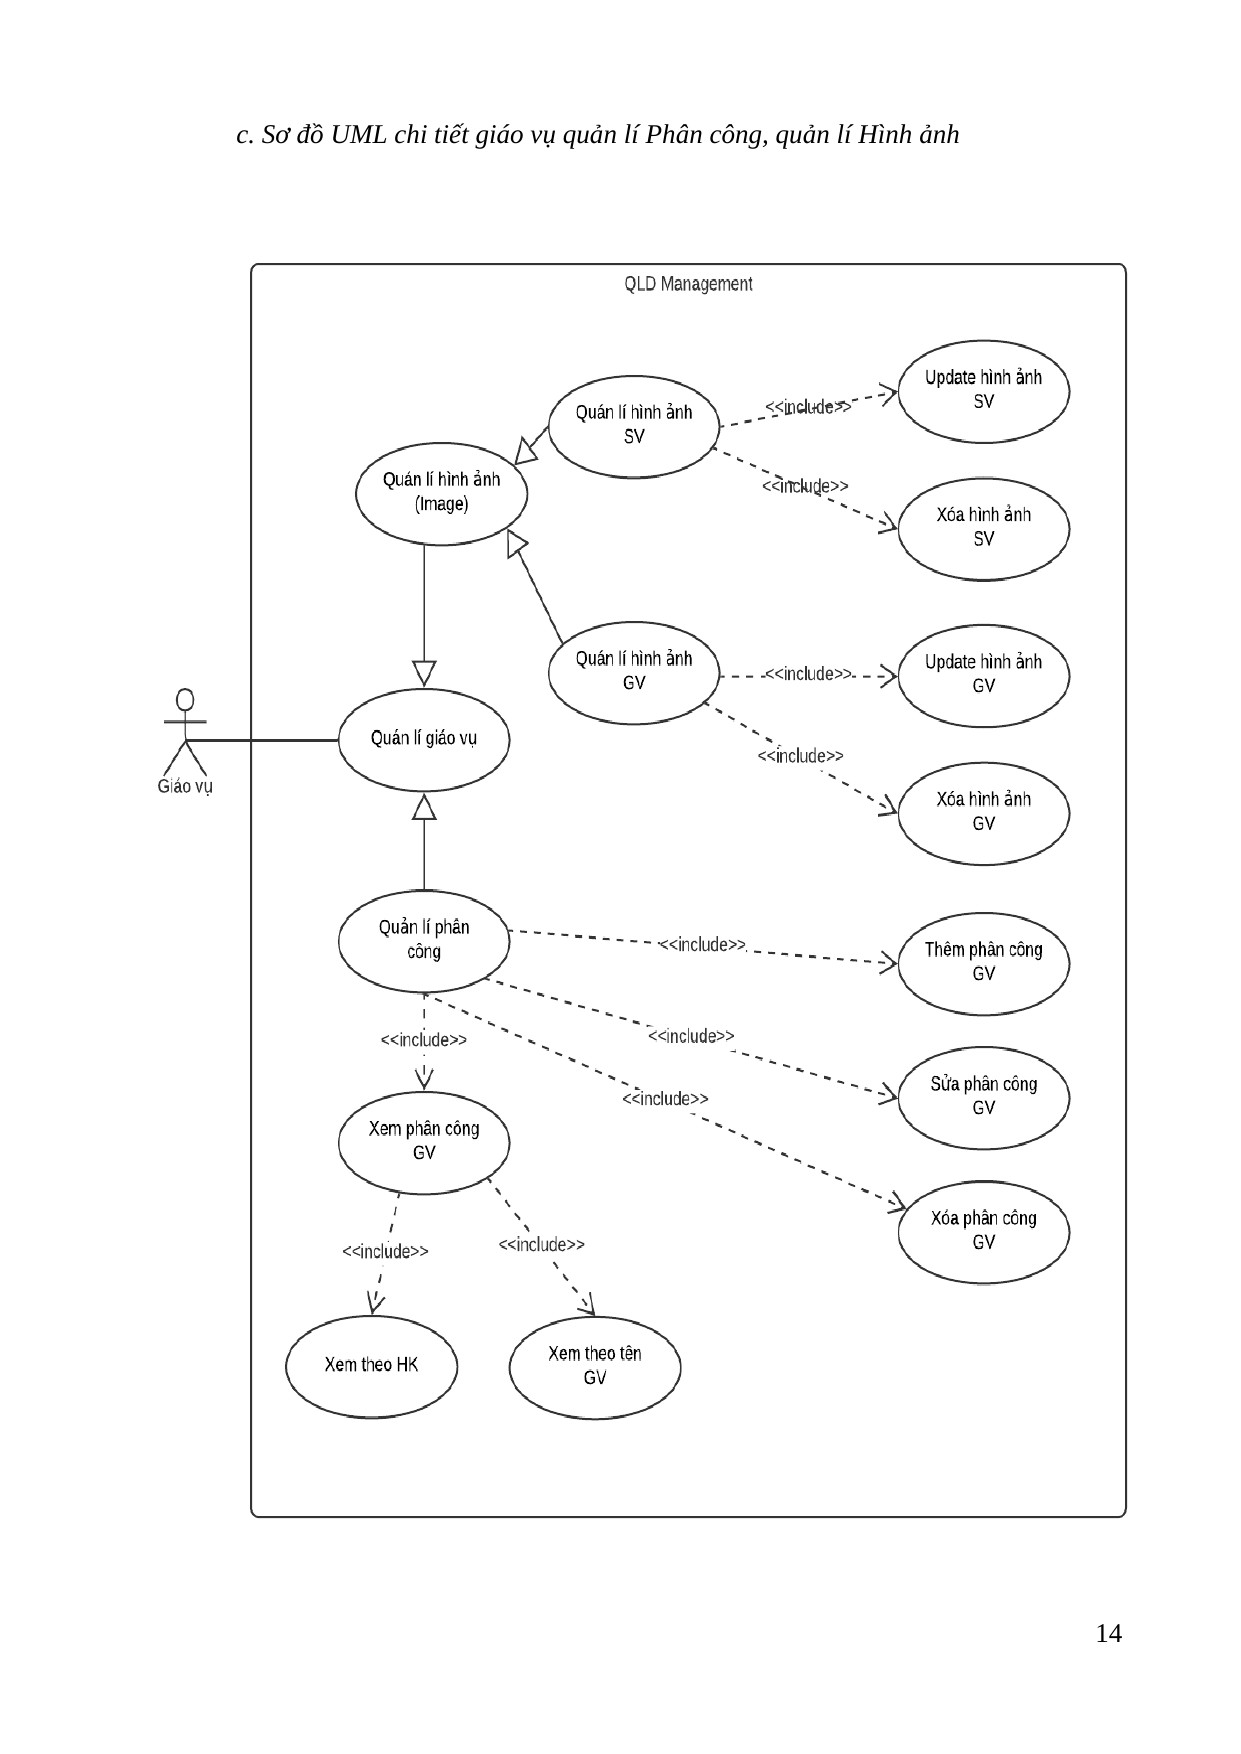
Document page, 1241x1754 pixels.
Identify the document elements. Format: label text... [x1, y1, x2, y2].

picture [88, 177, 1178, 1605]
text c. Sơ đồ UML chi tiết giáo vụ quản lí Phân công, quản lí Hình ảnh [177, 118, 1122, 149]
